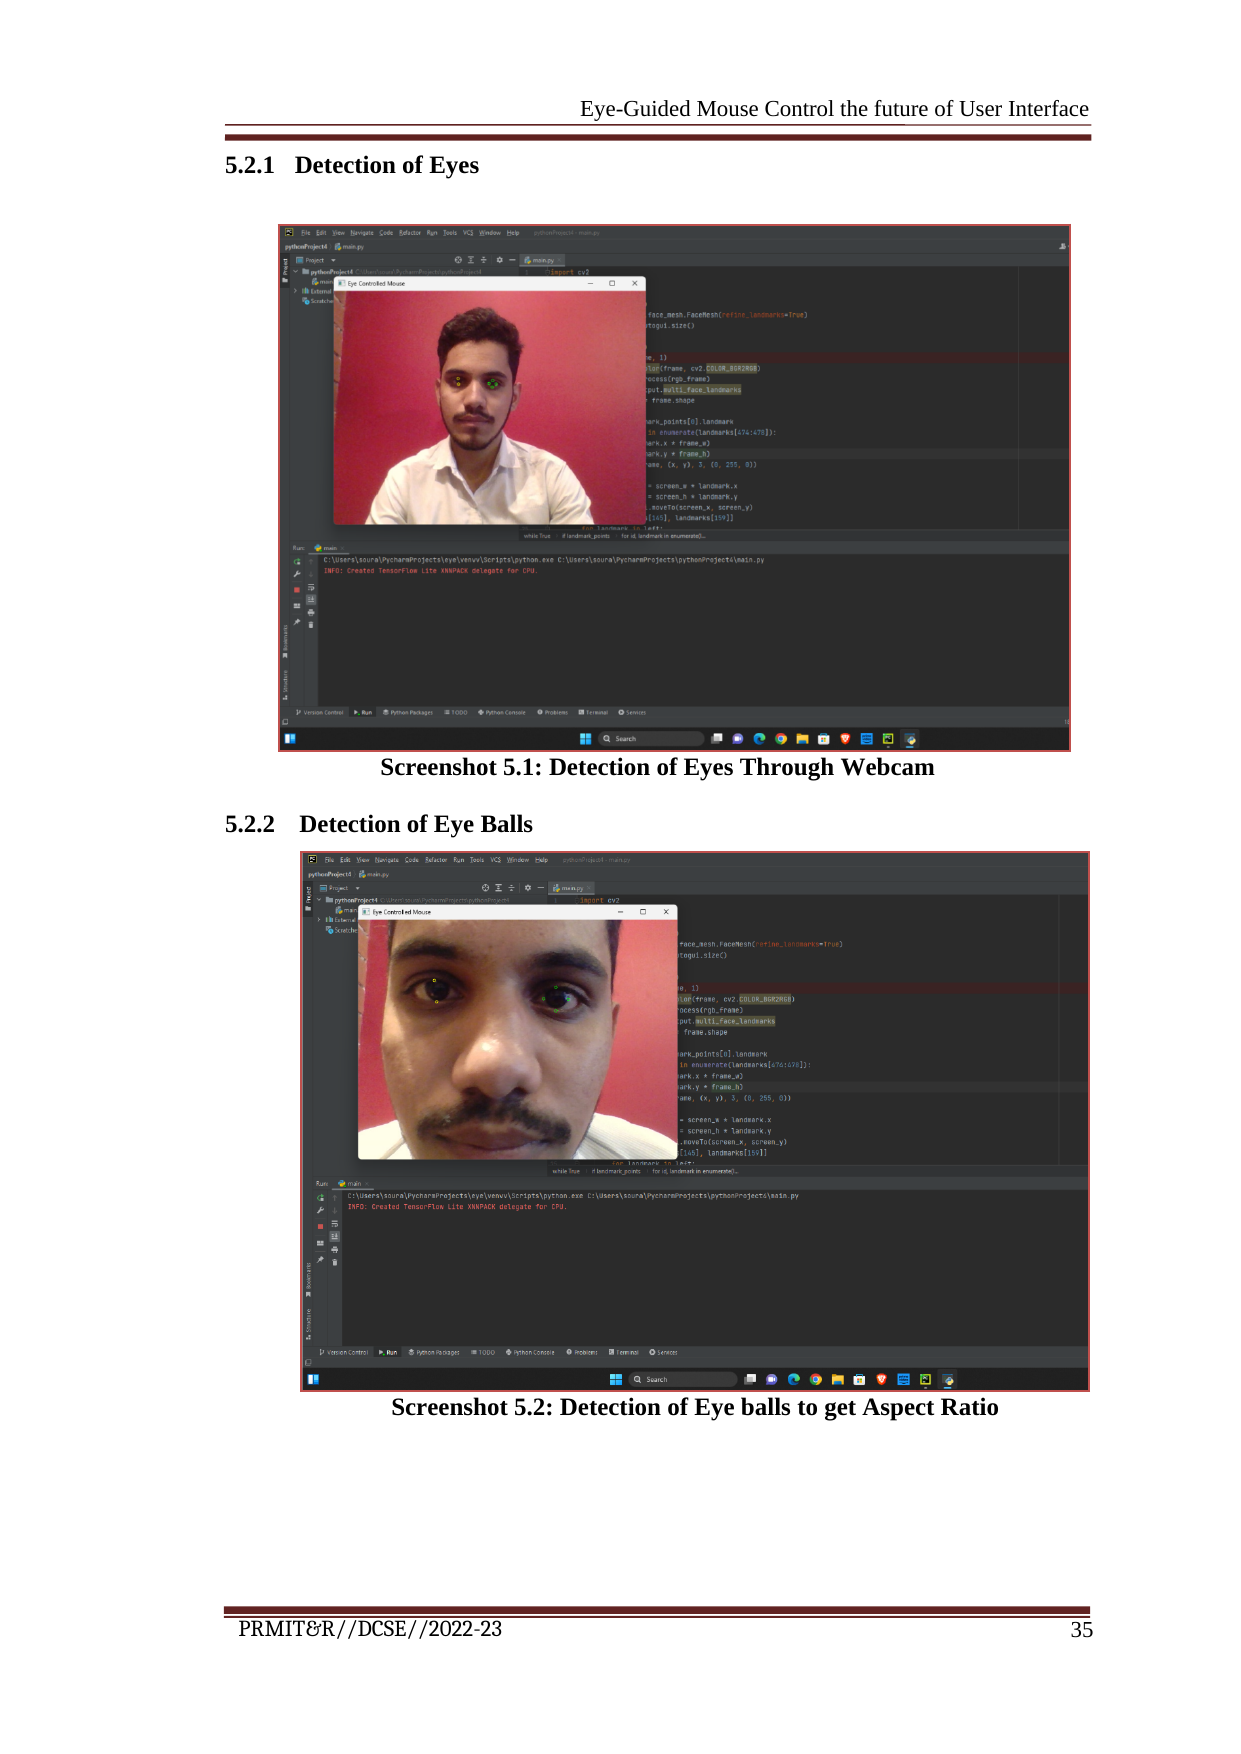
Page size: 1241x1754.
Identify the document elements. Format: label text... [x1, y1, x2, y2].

subtitle Detection of Eye Balls [225, 809, 1090, 838]
picture [280, 226, 1069, 750]
subtitle Detection of Eyes [225, 150, 1090, 179]
text Screenshot 5.2: Detection of Eye balls to get Aspect Ratio [225, 1201, 1090, 1421]
picture [302, 853, 1088, 1390]
